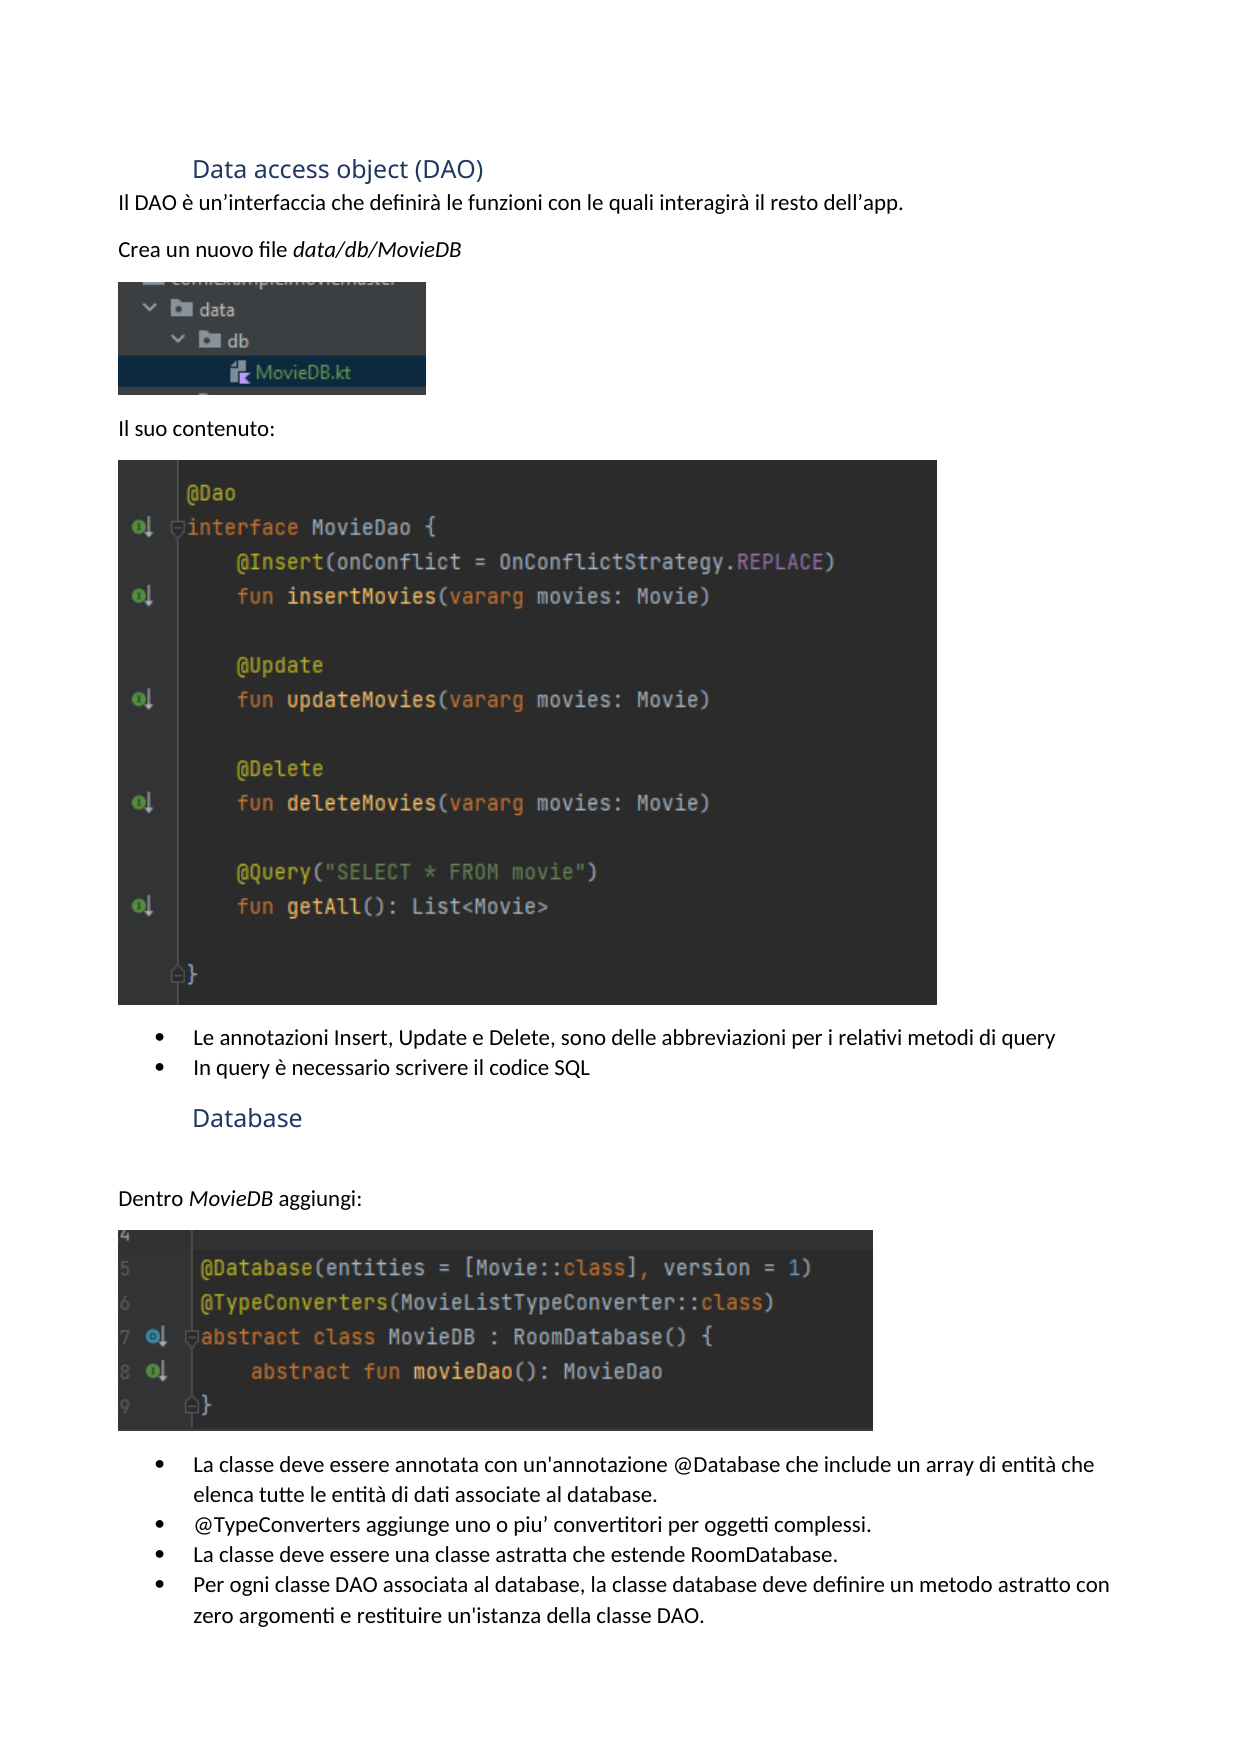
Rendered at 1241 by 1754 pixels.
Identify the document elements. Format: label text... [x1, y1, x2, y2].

list La classe deve essere una classe astratta che estende RoomDatabase. [156, 1540, 1122, 1568]
list Per ogni classe DAO associata al database, la classe database deve definire un metodo astratto con zero argomenti e restituire un'istanza della classe DAO. [156, 1571, 1122, 1629]
text Crea un nuovo file data/db/MovieDB [118, 235, 1122, 263]
picture [118, 460, 937, 1005]
text Il DAO è un’interfaccia che definirà le funzioni con le quali interagirà il resto dell’app. [118, 188, 1122, 217]
picture [118, 282, 426, 395]
subtitle Database [118, 1100, 1122, 1134]
text Dentro MovieDB aggiungi: [118, 1184, 1122, 1212]
list Le annotazioni Insert, Update e Delete, sono delle abbreviazioni per i relativi metodi di query [156, 1023, 1122, 1051]
list @TypeConverters aggiunge uno o piu’ convertitori per oggetti complessi. [156, 1510, 1122, 1538]
text Il suo contenuto: [118, 414, 1122, 442]
list In query è necessario scrivere il codice SQL [156, 1053, 1122, 1081]
subtitle Data access object (DAO) [118, 152, 1122, 186]
picture [118, 1230, 873, 1431]
list La classe deve essere annotata con un'annotazione @Database che include un array di entità che elenca tutte le entità di dati associate al database. [156, 1450, 1122, 1508]
